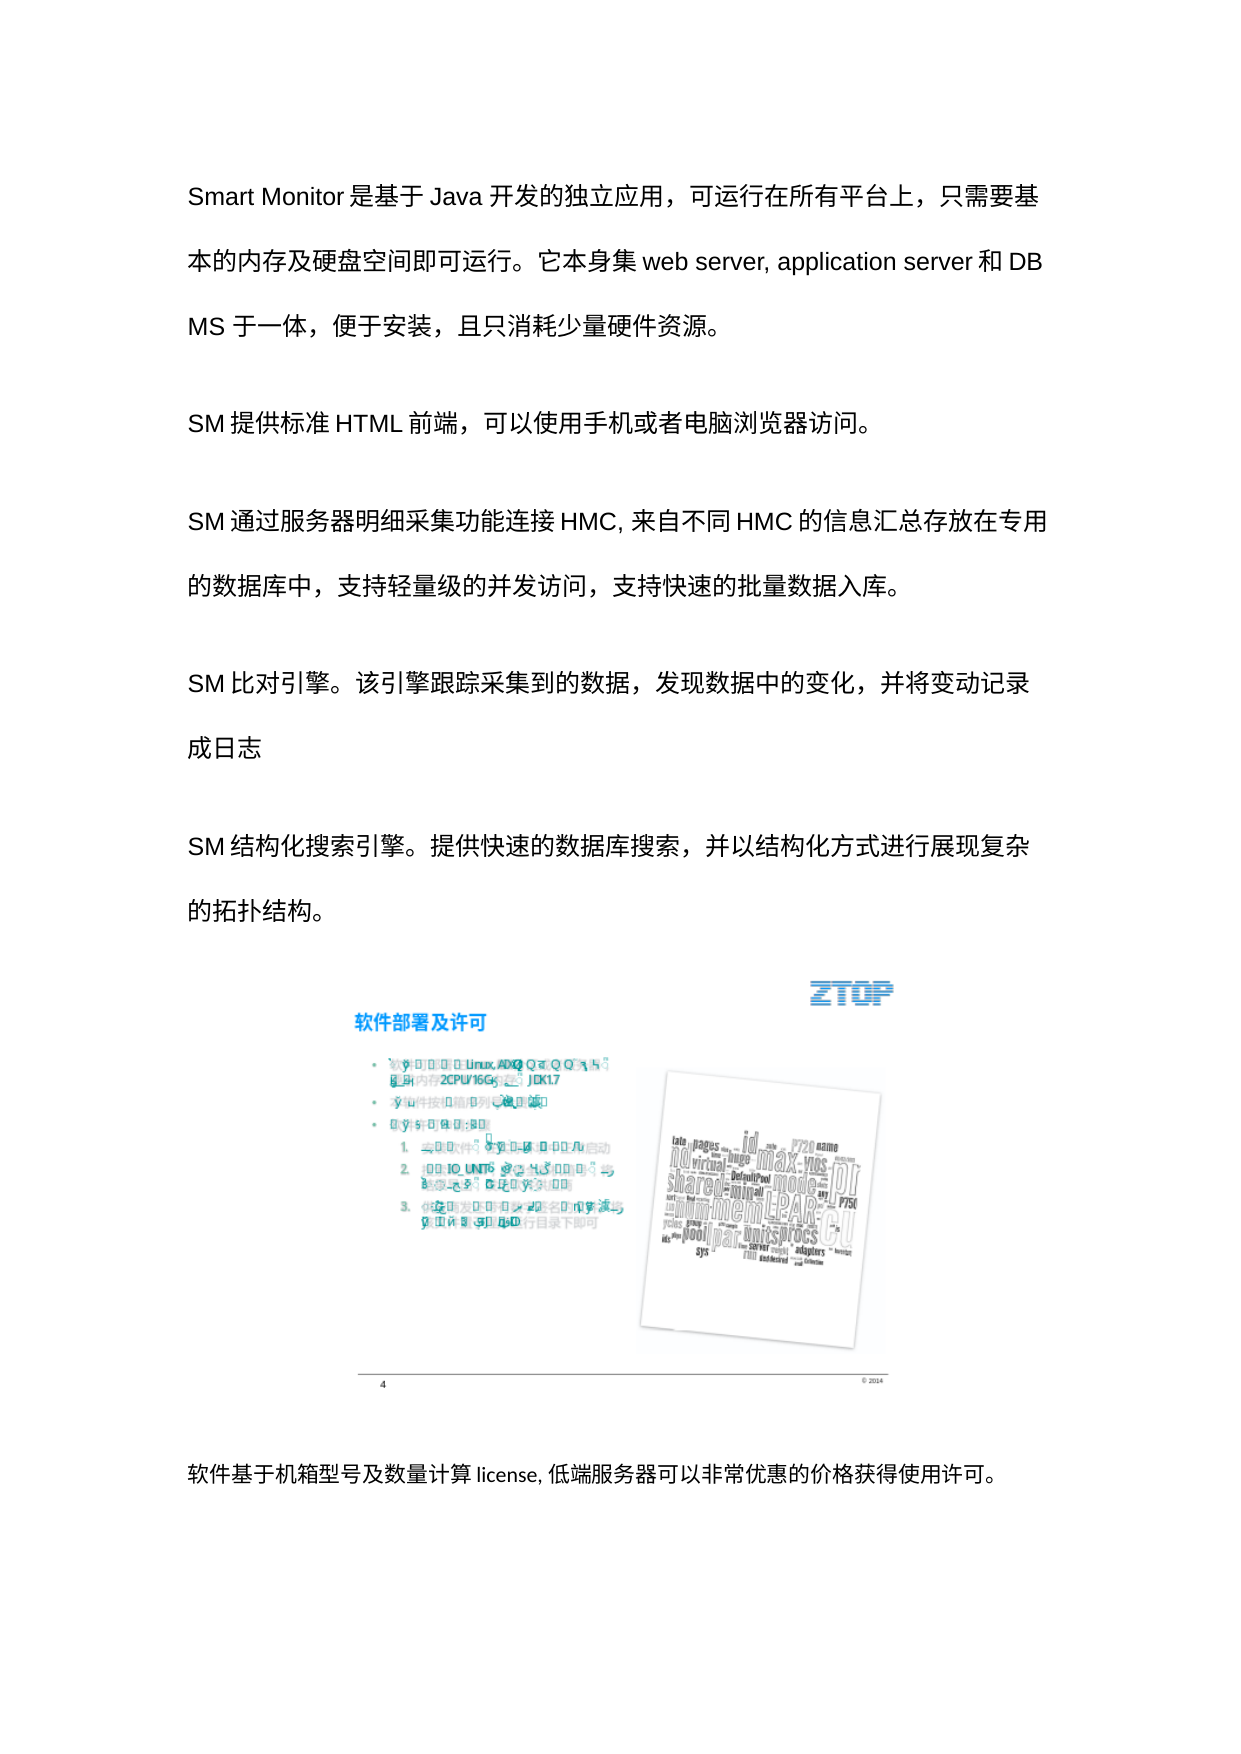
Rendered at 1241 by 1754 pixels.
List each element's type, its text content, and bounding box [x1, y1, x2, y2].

text Smart Monitor是基于Java 开发的独立应用，可运行在所有平台上，只需要基本的内存及硬盘空间即可运行。它本身集web server, application server和DBMS 于一体，便于安装，且只消耗少量硬件资源。 [187, 162, 1053, 357]
text SM结构化搜索引擎。提供快速的数据库搜索，并以结构化方式进行展现复杂的拓扑结构。 [187, 812, 1053, 942]
text SM通过服务器明细采集功能连接HMC, 来自不同HMC的信息汇总存放在专用的数据库中，支持轻量级的并发访问，支持快速的批量数据入库。 [187, 487, 1053, 617]
text SM提供标准HTML前端，可以使用手机或者电脑浏览器访问。 [187, 389, 1053, 454]
text 软件基于机箱型号及数量计算license, 低端服务器可以非常优惠的价格获得使用许可。 [187, 1456, 1053, 1489]
text SM比对引擎。该引擎跟踪采集到的数据，发现数据中的变化，并将变动记录成日志 [187, 649, 1053, 779]
